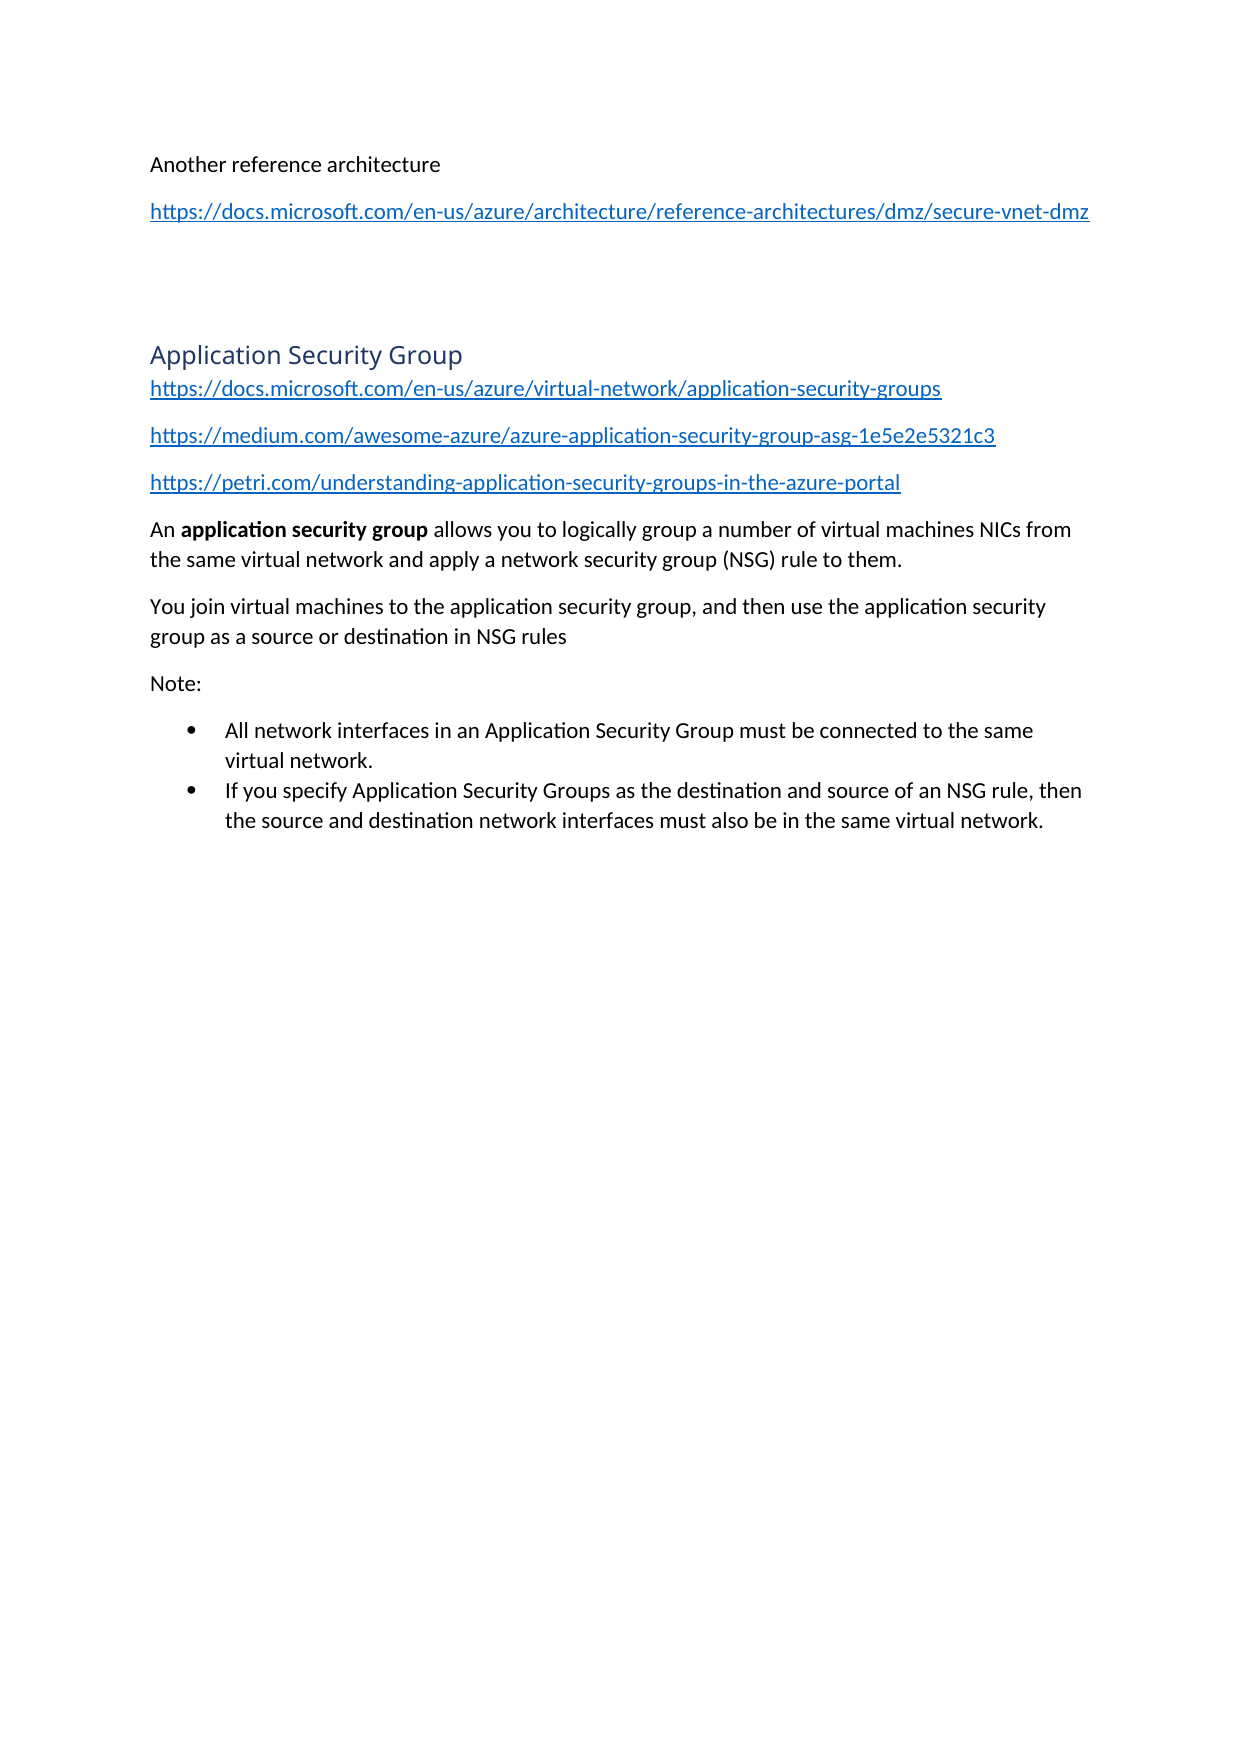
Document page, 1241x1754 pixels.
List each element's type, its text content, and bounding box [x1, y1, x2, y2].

text Note: [150, 669, 1090, 697]
text https://petri.com/understanding-application-security-groups-in-the-azure-portal [150, 468, 1090, 496]
text https://docs.microsoft.com/en-us/azure/architecture/reference-architectures/dmz/secure-vnet-dmz [150, 197, 1090, 221]
list If you specify Application Security Groups as the destination and source of an NSG rule, then the source and destination network interfaces must also be in the same virtual network. [187, 776, 1090, 834]
text Another reference architecture [150, 150, 1090, 178]
text An application security group allows you to logically group a number of virtual machines NICs from the same virtual network and apply a network security group (NSG) rule to them. [150, 515, 1090, 573]
text You join virtual machines to the application security group, and then use the application security group as a source or destination in NSG rules [150, 592, 1090, 650]
subtitle Application Security Group [150, 337, 1090, 372]
text https://medium.com/awesome-azure/azure-application-security-group-asg-1e5e2e5321c3 [150, 421, 1090, 449]
list All network interfaces in an Application Security Group must be connected to the same virtual network. [187, 716, 1090, 774]
text https://docs.microsoft.com/en-us/azure/virtual-network/application-security-groups [150, 374, 1090, 402]
